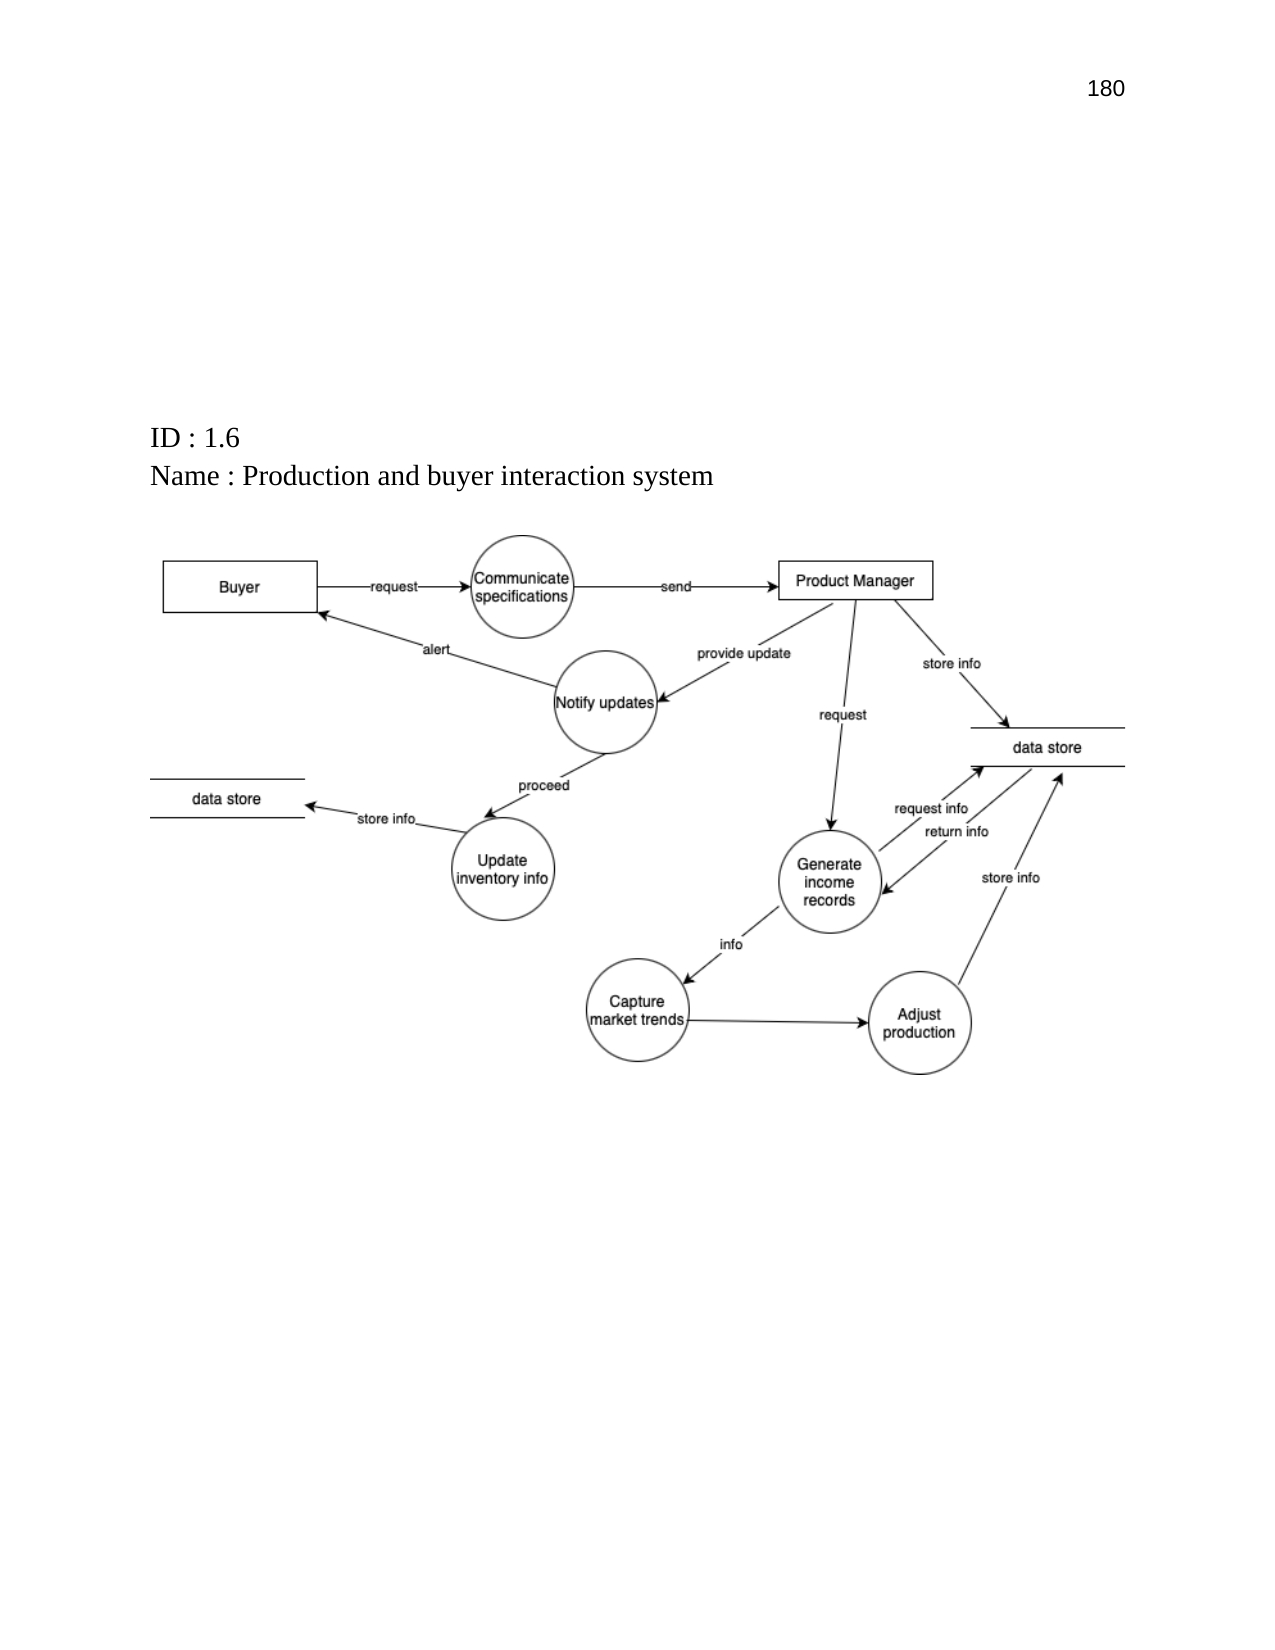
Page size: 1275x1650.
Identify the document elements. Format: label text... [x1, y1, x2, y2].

text ID : 1.6 [150, 420, 1125, 453]
text Name : Production and buyer interaction system [150, 458, 1125, 492]
picture [150, 535, 1125, 1075]
